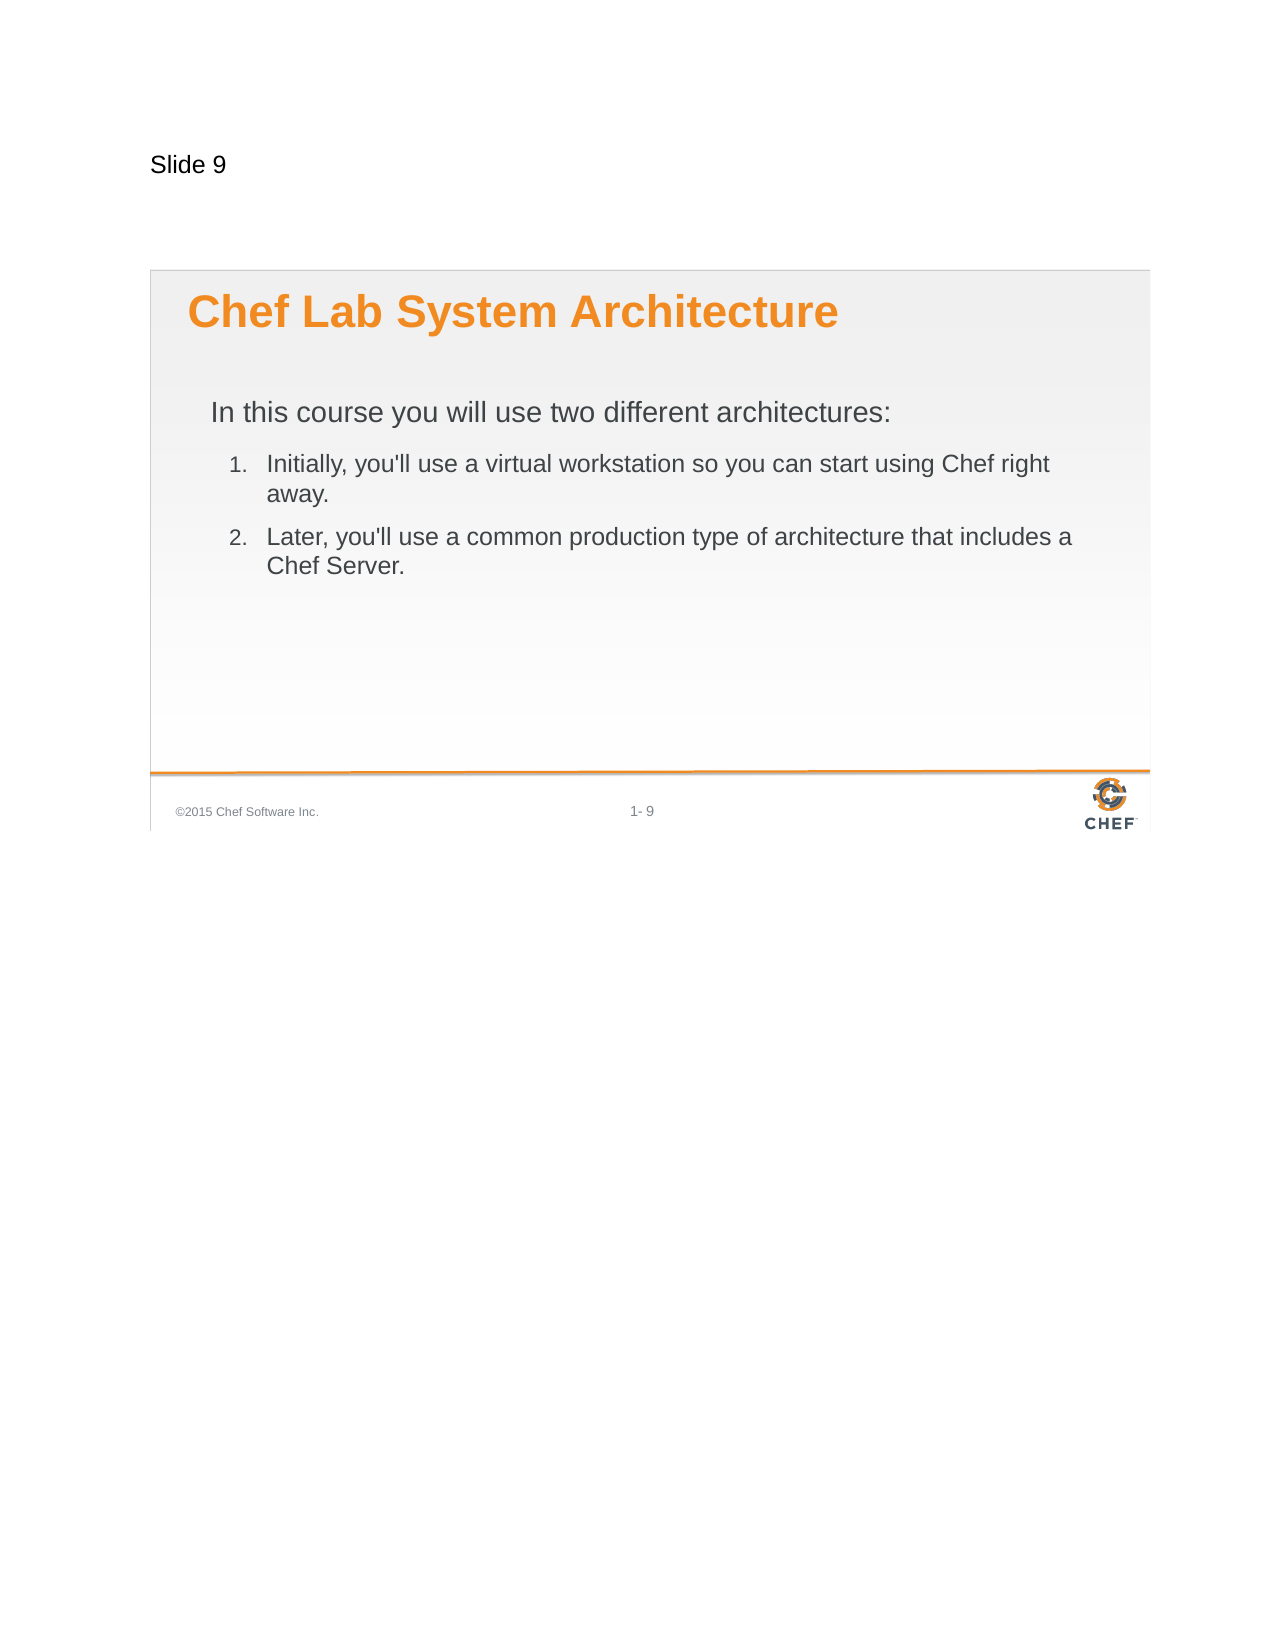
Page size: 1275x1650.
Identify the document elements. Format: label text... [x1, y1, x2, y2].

text Slide 9 [150, 150, 1125, 179]
